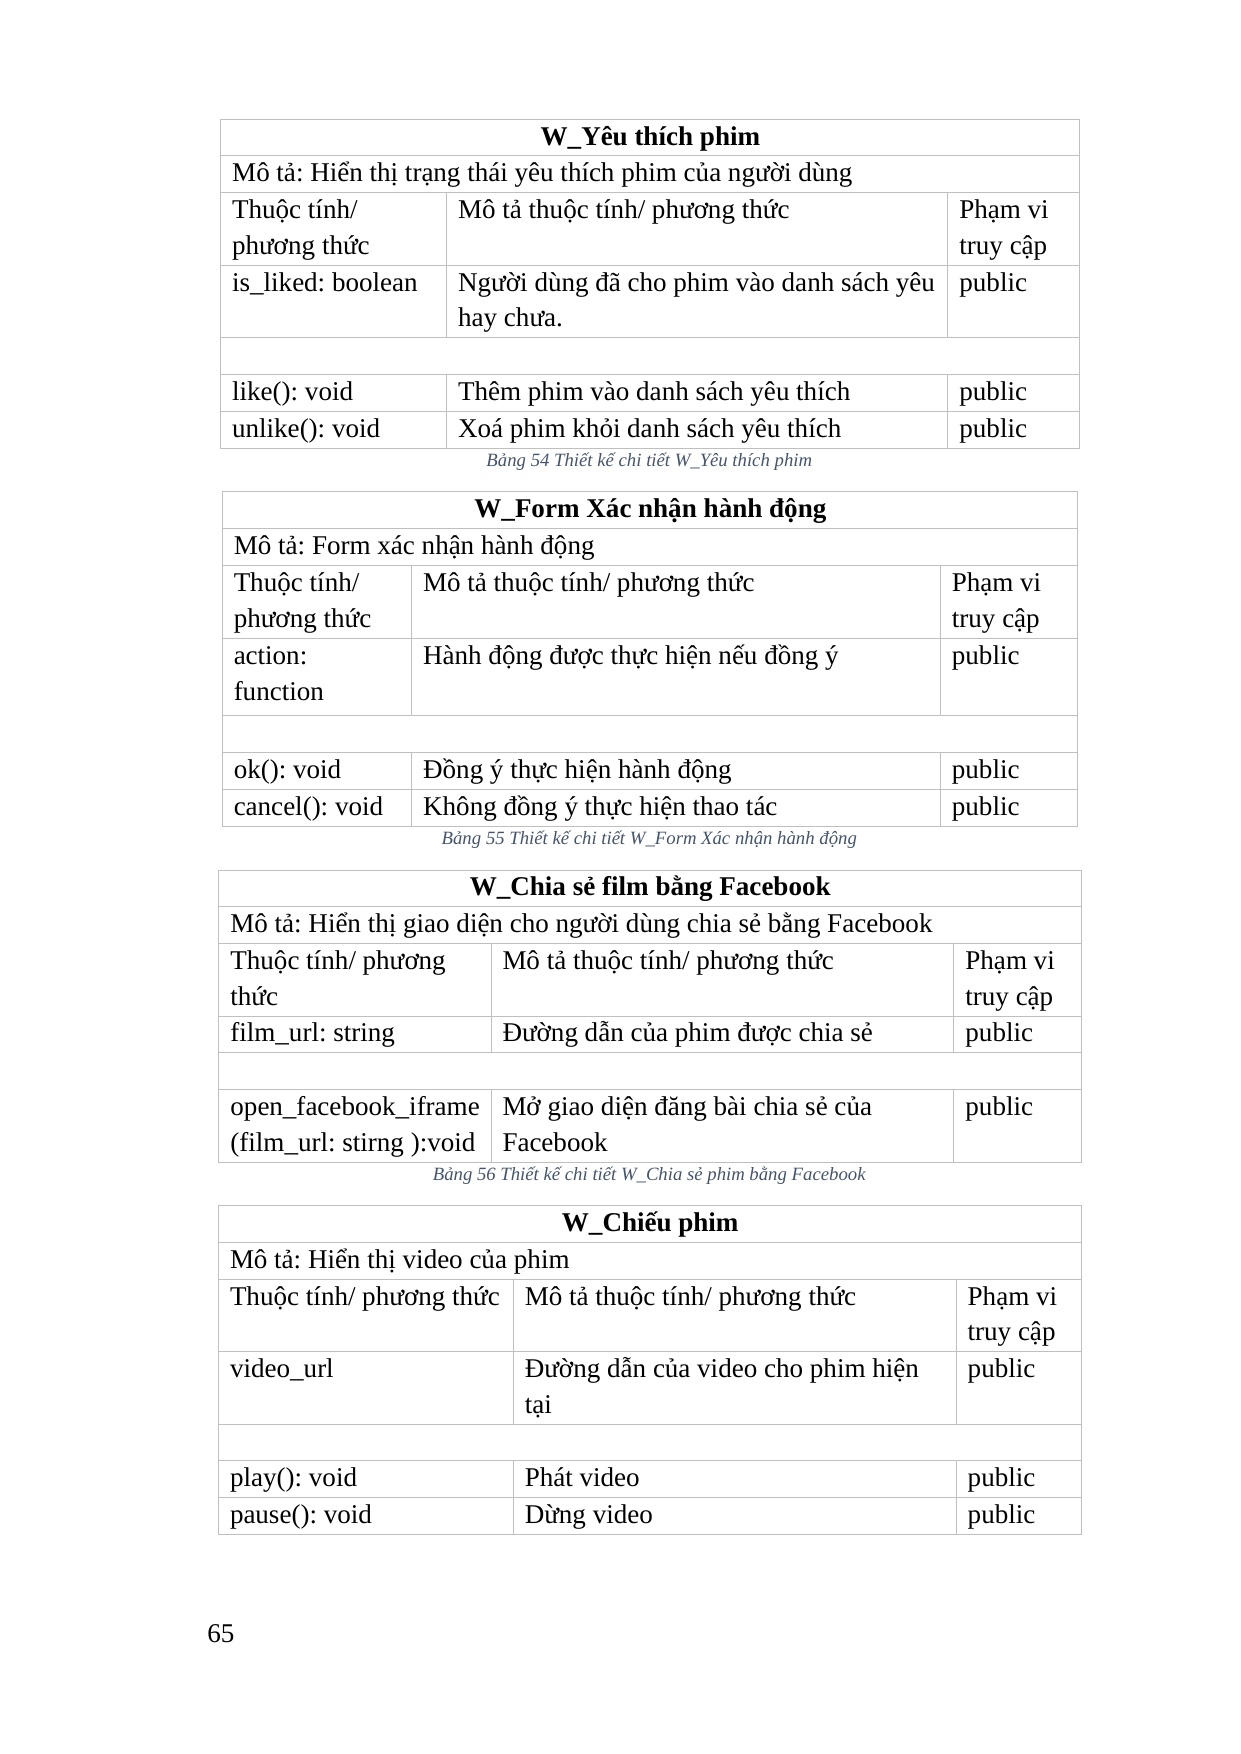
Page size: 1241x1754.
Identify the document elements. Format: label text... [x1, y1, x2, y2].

table_cell action: function [223, 639, 411, 715]
table_cell Mô tả thuộc tính/ phương thức [492, 944, 953, 1016]
table_cell video_url [219, 1352, 513, 1423]
table_cell [221, 338, 1079, 374]
table_cell Thêm phim vào danh sách yêu thích [447, 375, 947, 411]
table_cell public [957, 1498, 1081, 1534]
table_cell Phạm vi truy cập [948, 193, 1079, 264]
table_cell Phạm vi truy cập [954, 944, 1081, 1016]
table_cell Đường dẫn của phim được chia sẻ [492, 1017, 953, 1052]
table_cell Phạm vi truy cập [957, 1280, 1081, 1351]
table_header W_Chia sẻ film bằng Facebook [219, 871, 1081, 906]
table_cell Phát video [514, 1461, 956, 1497]
table_cell Thuộc tính/ phương thức [221, 193, 446, 264]
table_cell [219, 1425, 1081, 1460]
table_header W_Yêu thích phim [221, 120, 1079, 155]
table_cell public [948, 412, 1079, 448]
table_cell film_url: string [219, 1017, 491, 1052]
table_cell Thuộc tính/ phương thức [219, 944, 491, 1016]
table_cell Mô tả thuộc tính/ phương thức [412, 566, 940, 638]
table_cell ok(): void [223, 753, 411, 789]
table_cell public [954, 1017, 1081, 1052]
table_cell public [941, 753, 1077, 789]
table_cell pause(): void [219, 1498, 513, 1534]
table_cell Mô tả: Form xác nhận hành động [223, 529, 1077, 565]
table_cell Mở giao diện đăng bài chia sẻ của Facebook [492, 1090, 953, 1162]
table_cell public [957, 1461, 1081, 1497]
table_cell Đồng ý thực hiện hành động [412, 753, 940, 789]
table_cell [219, 1053, 1081, 1089]
table_cell public [948, 266, 1079, 337]
table_cell Hành động được thực hiện nếu đồng ý [412, 639, 940, 715]
table_cell play(): void [219, 1461, 513, 1497]
table_cell public [948, 375, 1079, 411]
table_cell Thuộc tính/ phương thức [219, 1280, 513, 1351]
table_cell [223, 716, 1077, 752]
table_cell Đường dẫn của video cho phim hiện tại [514, 1352, 956, 1423]
table_cell open_facebook_iframe (film_url: stirng ):void [219, 1090, 491, 1162]
table_cell Mô tả thuộc tính/ phương thức [447, 193, 947, 264]
table_cell Dừng video [514, 1498, 956, 1534]
table_cell Mô tả: Hiển thị video của phim [219, 1243, 1081, 1278]
table_cell is_liked: boolean [221, 266, 446, 337]
table_cell Mô tả thuộc tính/ phương thức [514, 1280, 956, 1351]
table_cell public [941, 790, 1077, 826]
table_cell Thuộc tính/ phương thức [223, 566, 411, 638]
table_cell Mô tả: Hiển thị trạng thái yêu thích phim của người dùng [221, 156, 1079, 192]
table_cell Không đồng ý thực hiện thao tác [412, 790, 940, 826]
table_cell public [941, 639, 1077, 715]
table_cell Phạm vi truy cập [941, 566, 1077, 638]
table_cell public [954, 1090, 1081, 1162]
table_cell cancel(): void [223, 790, 411, 826]
table_cell public [957, 1352, 1081, 1423]
table_cell Người dùng đã cho phim vào danh sách yêu hay chưa. [447, 266, 947, 337]
table_header W_Form Xác nhận hành động [223, 492, 1077, 528]
table_cell Mô tả: Hiển thị giao diện cho người dùng chia sẻ bằng Facebook [219, 907, 1081, 943]
table_header W_Chiếu phim [219, 1206, 1081, 1242]
table_cell Xoá phim khỏi danh sách yêu thích [447, 412, 947, 448]
table_cell unlike(): void [221, 412, 446, 448]
table_cell like(): void [221, 375, 446, 411]
